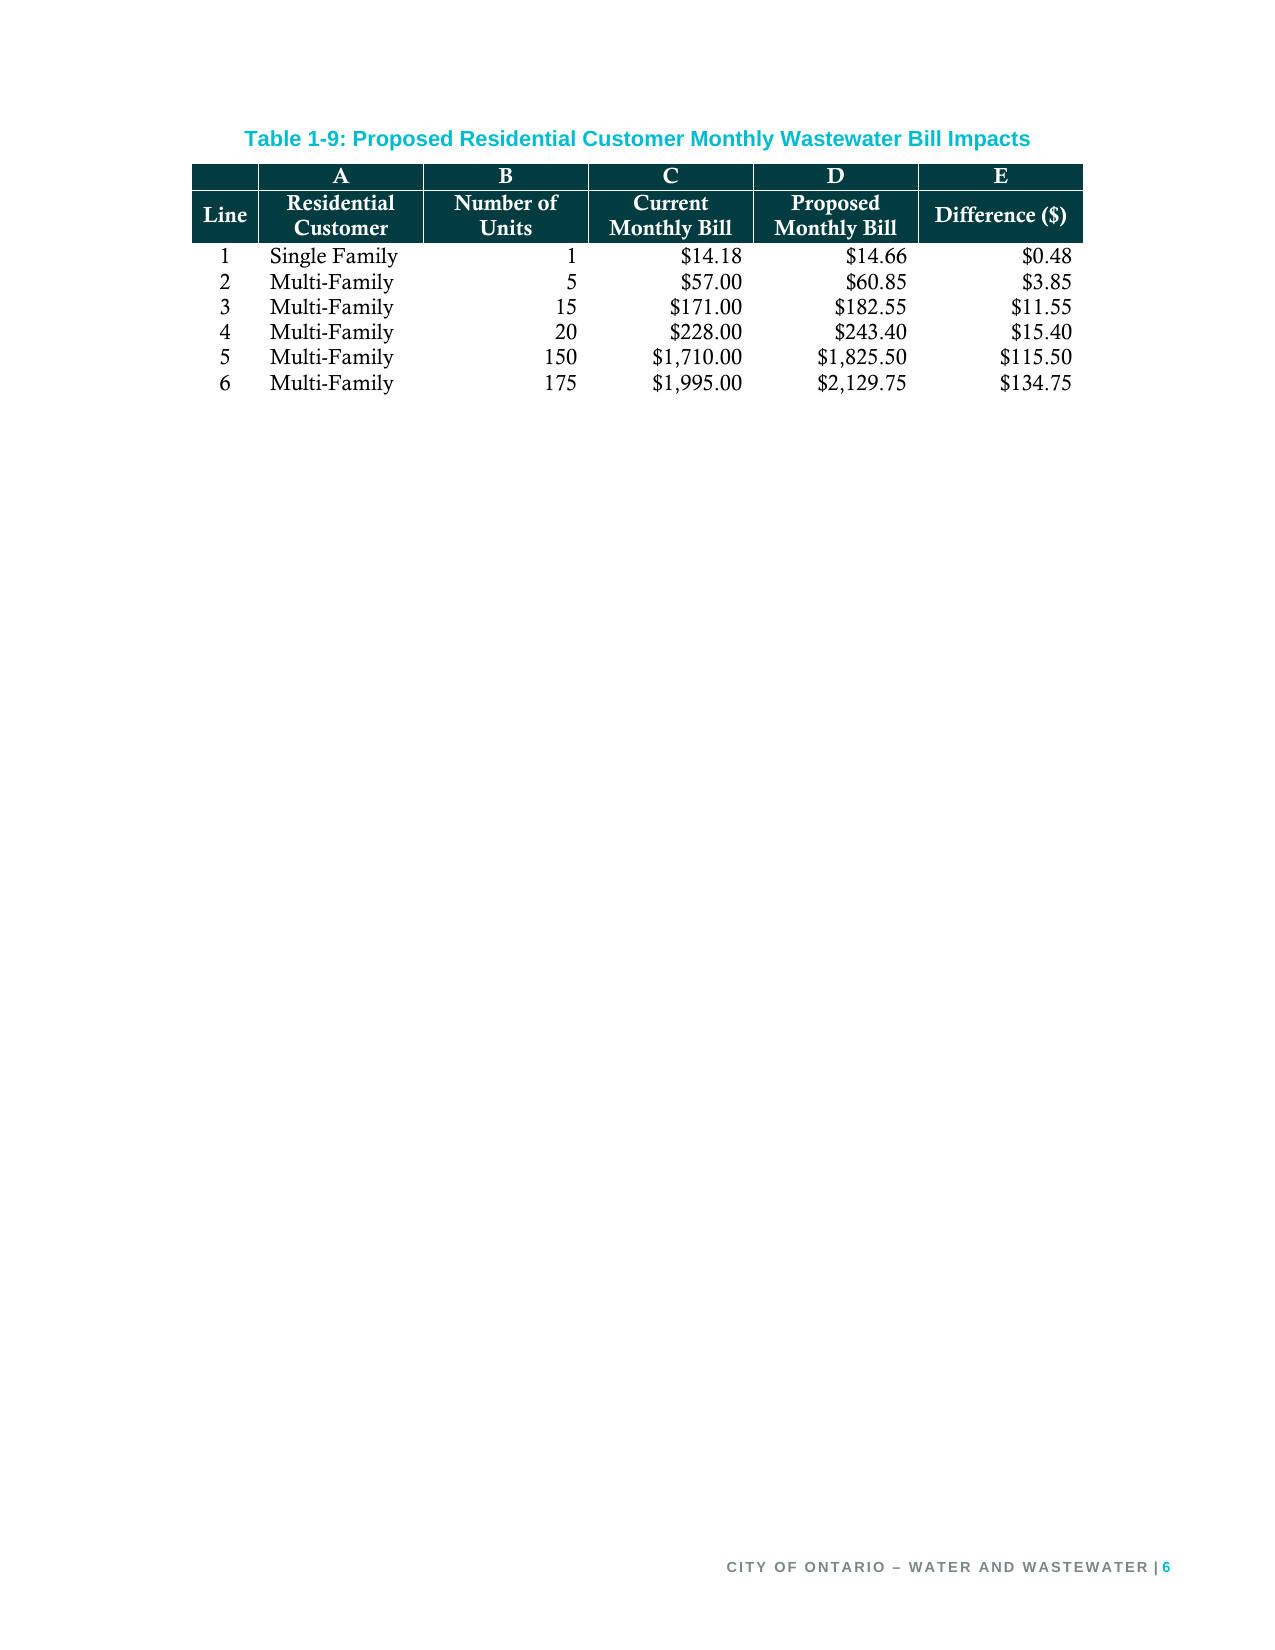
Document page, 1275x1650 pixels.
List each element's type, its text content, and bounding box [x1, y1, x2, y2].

table_cell 4 [192, 319, 258, 344]
table_cell 150 [423, 345, 588, 370]
table_cell Difference ($) [919, 191, 1083, 243]
table_cell $171.00 [588, 294, 753, 319]
table_cell 5 [423, 269, 588, 294]
table_cell $3.85 [918, 269, 1083, 294]
table_header [192, 164, 258, 190]
table_cell Number of Units [424, 191, 588, 243]
table_cell $11.55 [918, 294, 1083, 319]
table_cell Multi-Family [258, 294, 423, 319]
table_cell $0.48 [918, 244, 1083, 269]
table_cell $1,825.50 [753, 345, 918, 370]
table_cell $182.55 [753, 294, 918, 319]
table_cell Multi-Family [258, 345, 423, 370]
table_cell $15.40 [918, 319, 1083, 344]
table_header E [919, 164, 1083, 190]
table_cell 1 [423, 244, 588, 269]
table_cell 6 [192, 370, 258, 395]
table_cell $14.18 [588, 244, 753, 269]
table_cell 1 [192, 244, 258, 269]
table_cell $1,710.00 [588, 345, 753, 370]
table_cell 175 [423, 370, 588, 395]
table_header D [754, 164, 918, 190]
table_cell Current Monthly Bill [589, 191, 753, 243]
table_cell $2,129.75 [753, 370, 918, 395]
table_cell $243.40 [753, 319, 918, 344]
table_cell 15 [423, 294, 588, 319]
table_cell Residential Customer [259, 191, 423, 243]
table_cell $228.00 [588, 319, 753, 344]
table_cell $134.75 [918, 370, 1083, 395]
table_cell 5 [192, 345, 258, 370]
table_cell $1,995.00 [588, 370, 753, 395]
table_cell $60.85 [753, 269, 918, 294]
table_cell $57.00 [588, 269, 753, 294]
table_cell 3 [192, 294, 258, 319]
table_cell Multi-Family [258, 370, 423, 395]
table_header B [424, 164, 588, 190]
table_cell 20 [423, 319, 588, 344]
table_cell Multi-Family [258, 319, 423, 344]
table_cell $14.66 [753, 244, 918, 269]
table_cell $115.50 [918, 345, 1083, 370]
table_cell Single Family [258, 244, 423, 269]
table_cell Line [192, 191, 258, 243]
table_cell Multi-Family [258, 269, 423, 294]
table_header A [259, 164, 423, 190]
table_cell 2 [192, 269, 258, 294]
table_cell Proposed Monthly Bill [754, 191, 918, 243]
table_header C [589, 164, 753, 190]
